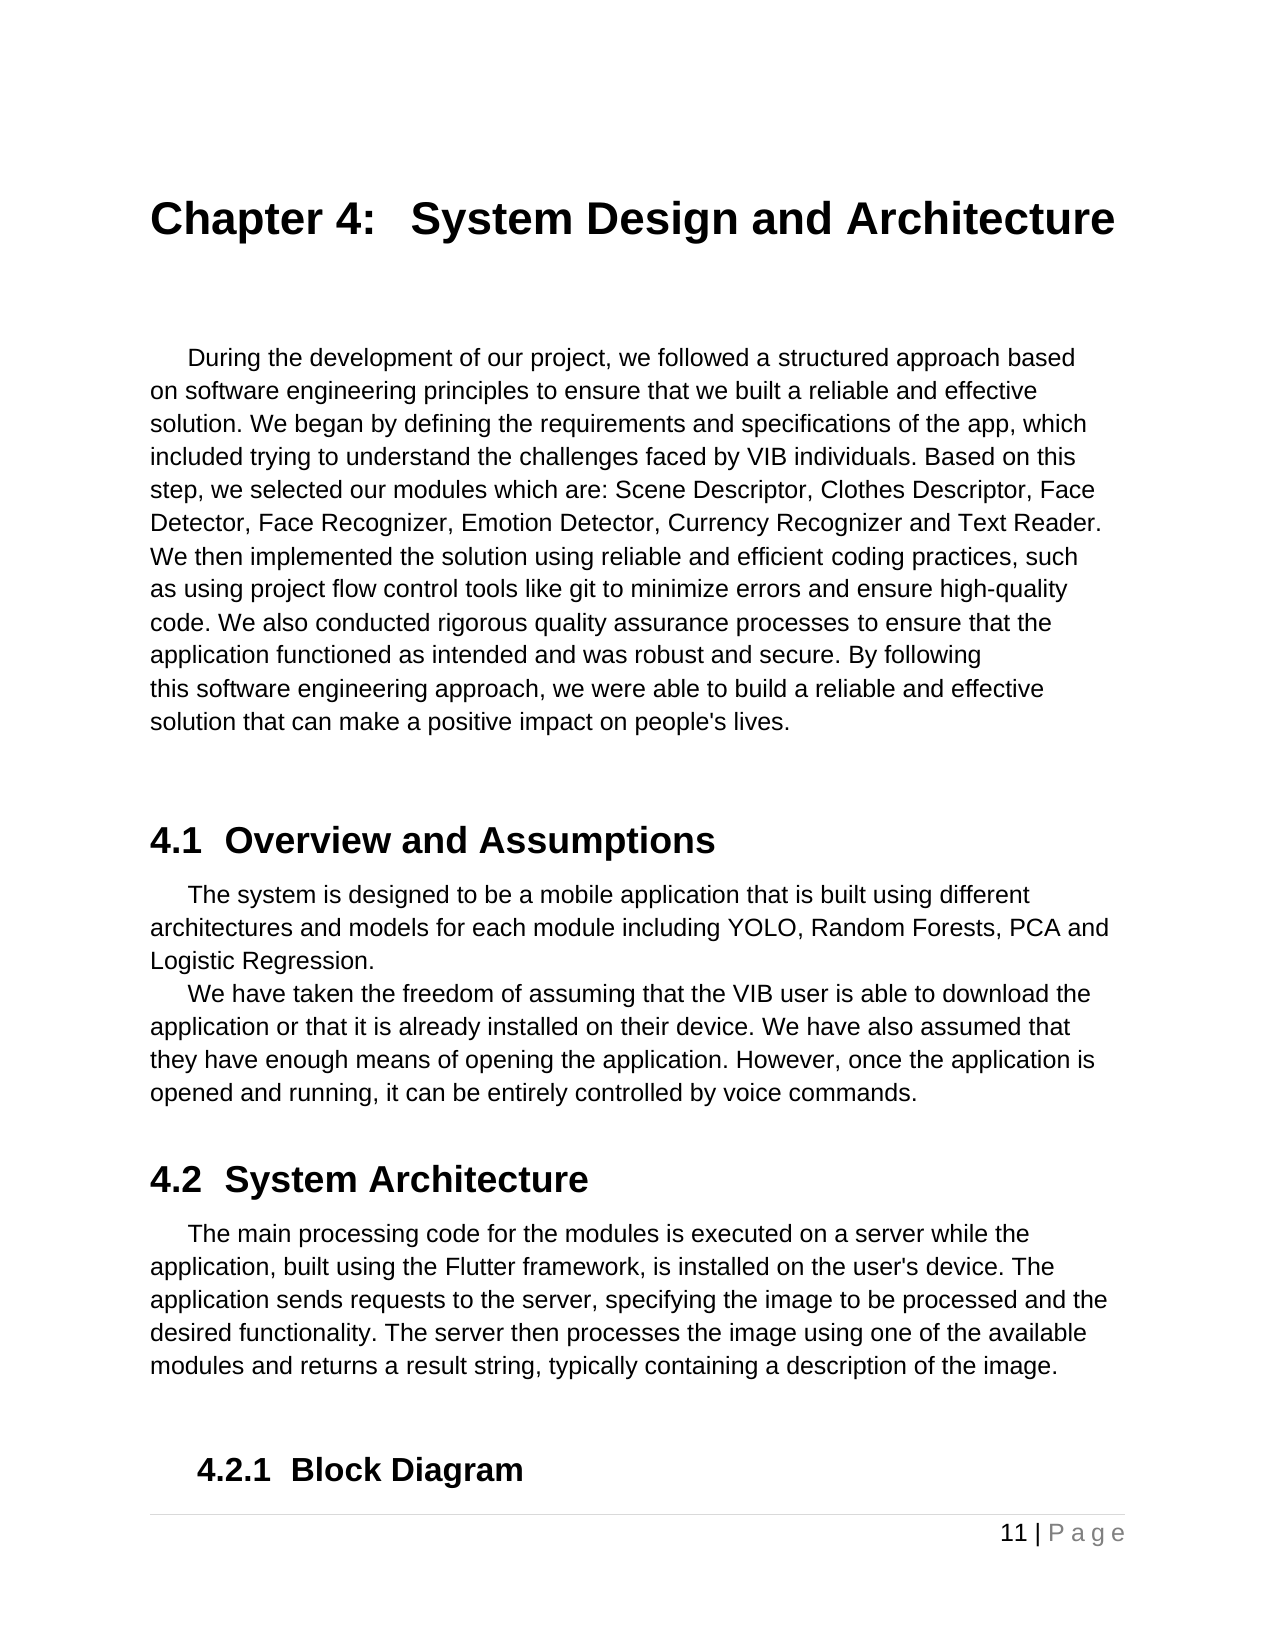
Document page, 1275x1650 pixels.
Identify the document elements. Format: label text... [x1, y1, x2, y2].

subtitle Overview and Assumptions [150, 818, 1125, 861]
subtitle Block Diagram [197, 1450, 1125, 1488]
text The system is designed to be a mobile application that is built using different architectures and models for each module including YOLO, Random Forests, PCA and Logistic Regression. [150, 880, 1125, 975]
subtitle System Architecture [150, 1157, 1125, 1200]
text The main processing code for the modules is executed on a server while the application, built using the Flutter framework, is installed on the user's device. The application sends requests to the server, specifying the image to be processed and the desired functionality. The server then processes the image using one of the available modules and returns a result string, typically containing a description of the image. [150, 1219, 1125, 1380]
text During the development of our project, we followed a structured approach based on software engineering principles to ensure that we built a reliable and effective solution. We began by defining the requirements and specifications of the app, which included trying to understand the challenges faced by VIB individuals. Based on this step, we selected our modules which are: Scene Descriptor, Clothes Descriptor, Face Detector, Face Recognizer, Emotion Detector, Currency Recognizer and Text Reader. We then implemented the solution using reliable and efficient coding practices, such as using project flow control tools like git to minimize errors and ensure high-quality code. We also conducted rigorous quality assurance processes to ensure that the application functioned as intended and was robust and secure. By following this software engineering approach, we were able to build a reliable and effective solution that can make a positive impact on people's lives. [150, 343, 1125, 735]
subtitle System Design and Architecture [150, 191, 1125, 244]
text We have taken the freedom of assuming that the VIB user is able to download the application or that it is already installed on their device. We have also assumed that they have enough means of opening the application. However, once the application is opened and running, it can be entirely controlled by voice commands. [150, 979, 1125, 1107]
